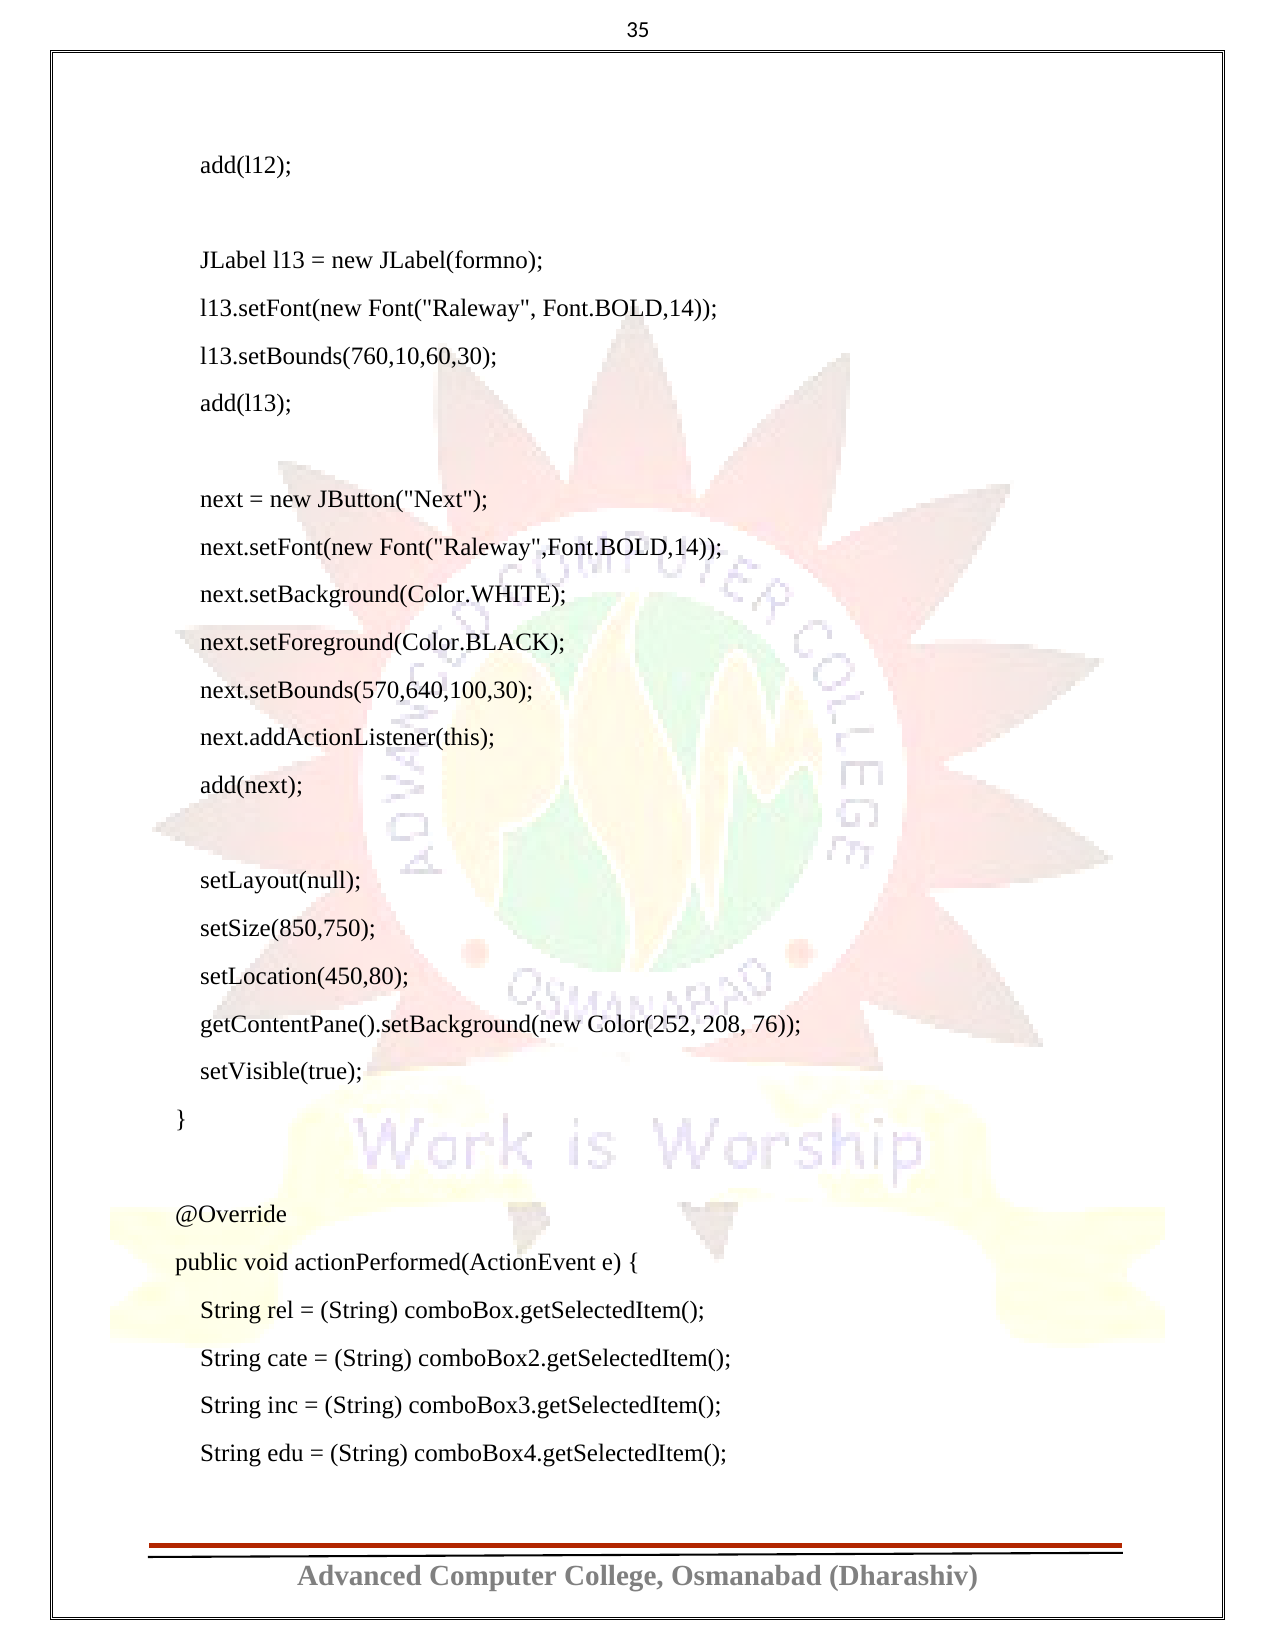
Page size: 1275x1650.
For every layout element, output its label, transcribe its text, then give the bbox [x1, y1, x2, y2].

text l13.setBounds(760,10,60,30); [150, 341, 1125, 369]
text add(l12); [150, 150, 1125, 179]
text setVisible(true); [150, 1056, 1125, 1085]
text String inc = (String) comboBox3.getSelectedItem(); [150, 1390, 1125, 1419]
text getContentPane().setBackground(new Color(252, 208, 76)); [150, 1009, 1125, 1037]
text next.setBounds(570,640,100,30); [150, 675, 1125, 703]
text next.setBackground(Color.WHITE); [150, 579, 1125, 608]
text JLabel l13 = new JLabel(formno); [150, 245, 1125, 274]
text public void actionPerformed(ActionEvent e) { [150, 1247, 1125, 1276]
text next.setForeground(Color.BLACK); [150, 627, 1125, 656]
text l13.setFont(new Font("Raleway", Font.BOLD,14)); [150, 293, 1125, 322]
text next.setFont(new Font("Raleway",Font.BOLD,14)); [150, 532, 1125, 560]
text setLocation(450,80); [150, 961, 1125, 990]
text String cate = (String) comboBox2.getSelectedItem(); [150, 1343, 1125, 1371]
text next = new JButton("Next"); [150, 484, 1125, 513]
text add(next); [150, 770, 1125, 799]
text setSize(850,750); [150, 913, 1125, 942]
text next.addActionListener(this); [150, 722, 1125, 751]
text add(l13); [150, 388, 1125, 417]
text @Override [150, 1199, 1125, 1228]
text setLayout(null); [150, 866, 1125, 894]
text String rel = (String) comboBox.getSelectedItem(); [150, 1295, 1125, 1324]
text } [150, 1104, 1125, 1133]
text String edu = (String) comboBox4.getSelectedItem(); [150, 1438, 1125, 1467]
